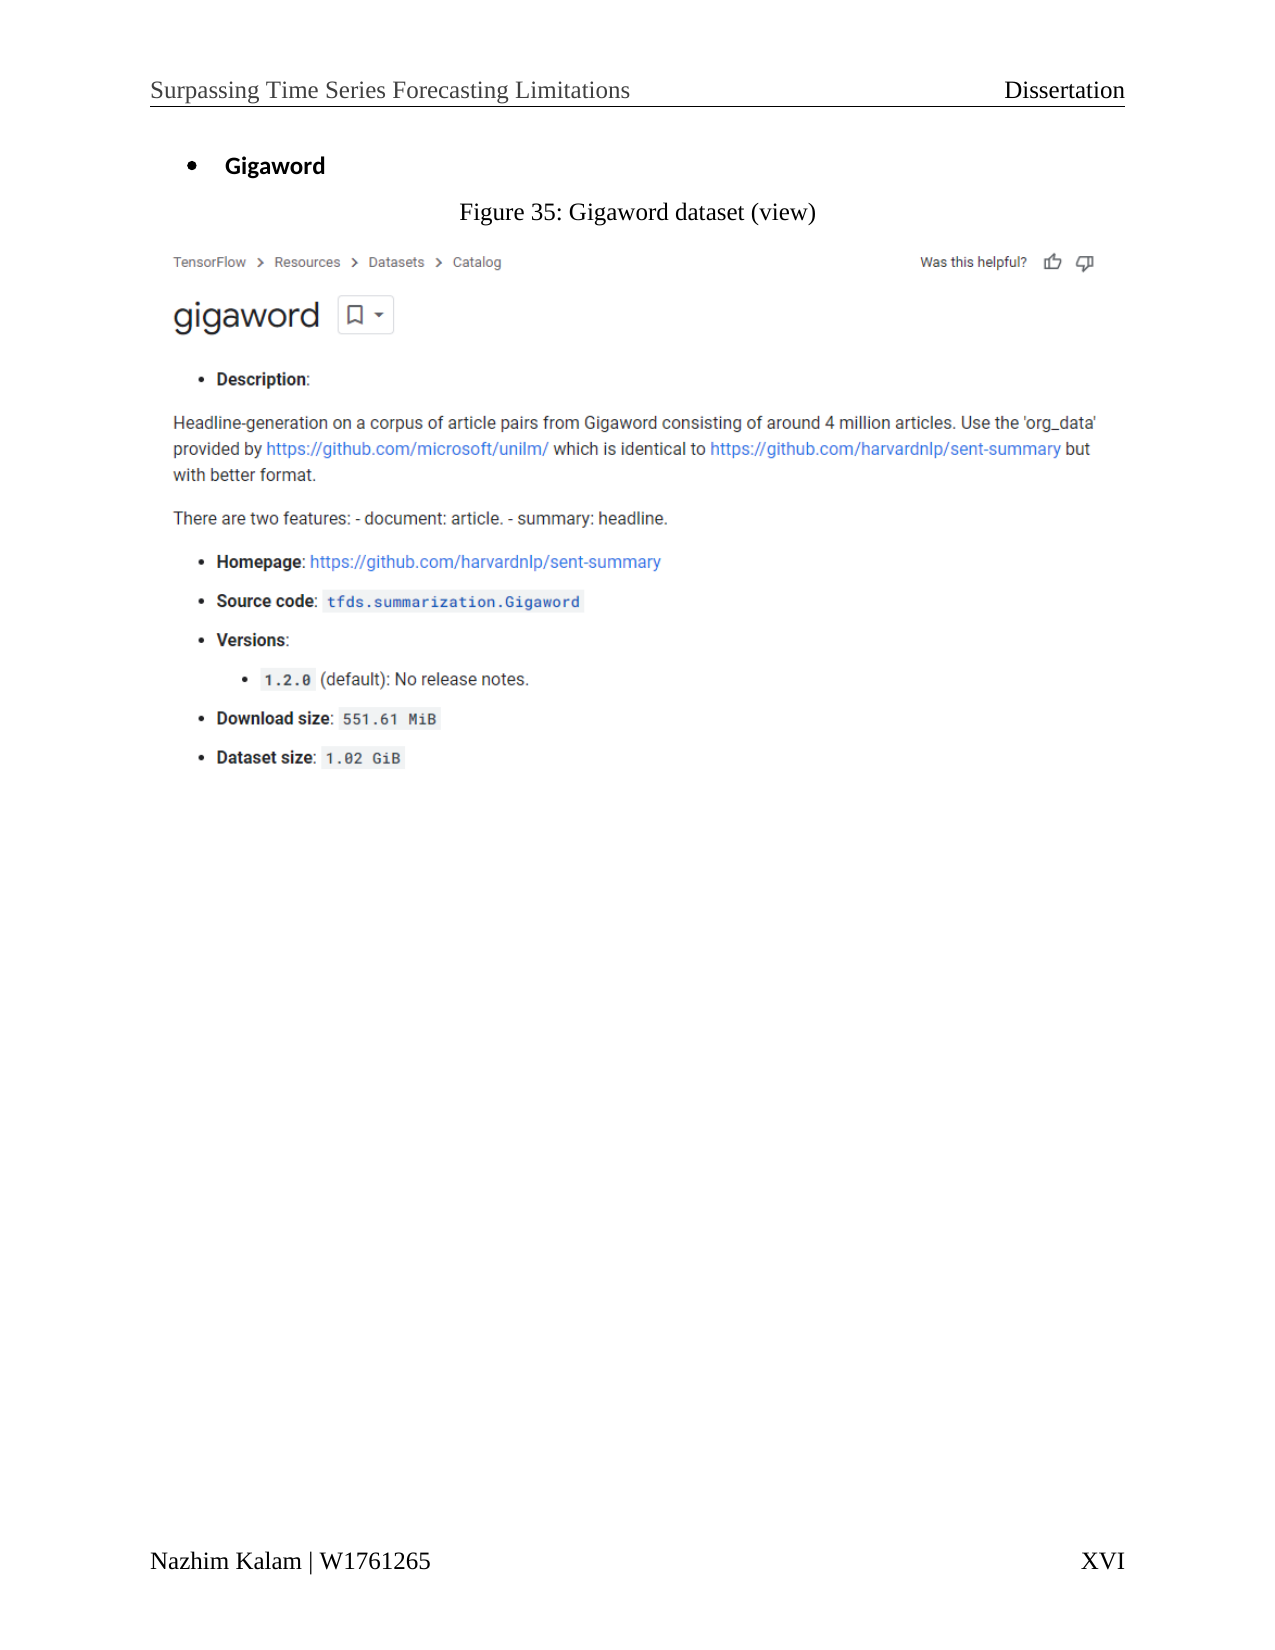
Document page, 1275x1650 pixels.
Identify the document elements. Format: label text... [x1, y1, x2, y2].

picture [153, 242, 1122, 781]
text Figure 35: Gigaword dataset (view) [150, 197, 1125, 226]
list Gigaword [187, 150, 1125, 181]
